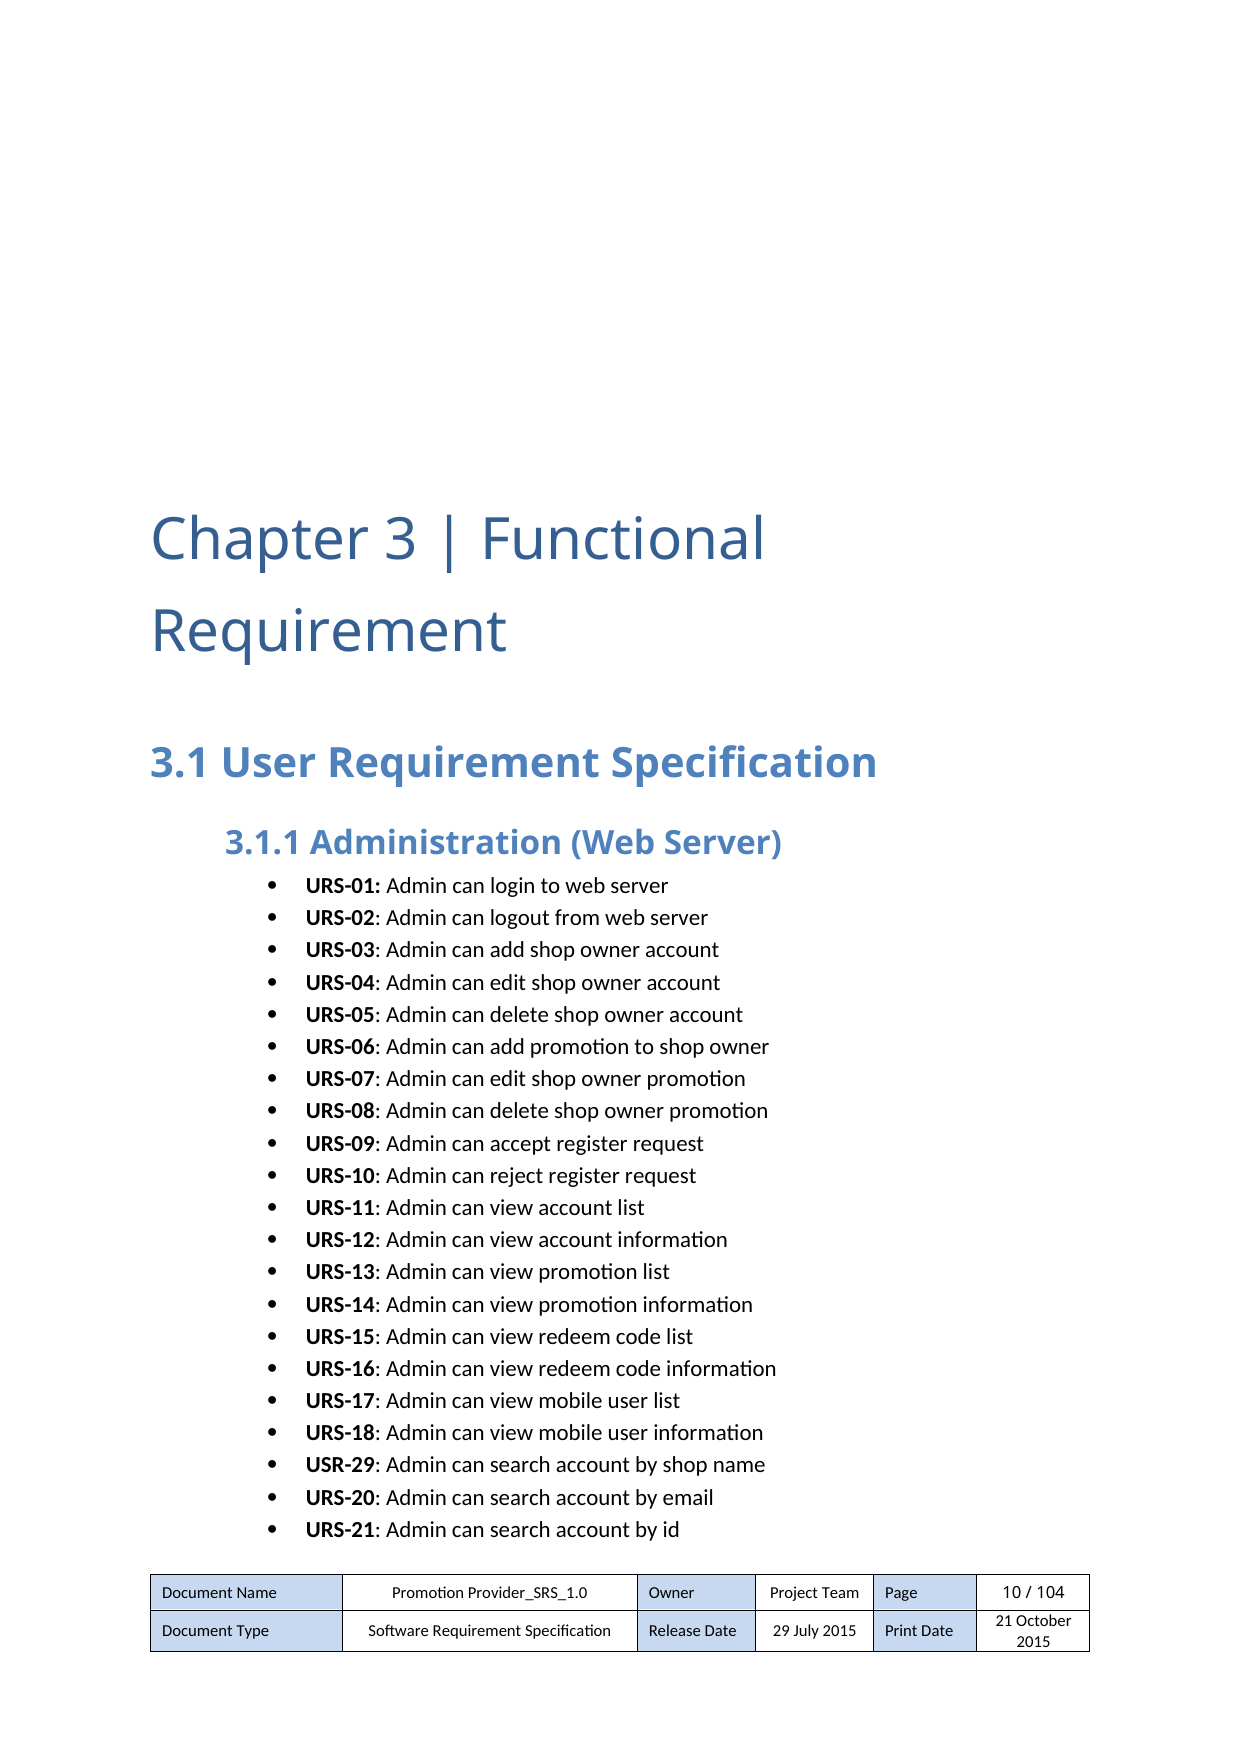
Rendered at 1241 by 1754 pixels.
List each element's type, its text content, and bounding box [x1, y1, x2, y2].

list URS-14: Admin can view promotion information [268, 1290, 1090, 1318]
list URS-05: Admin can delete shop owner account [268, 1000, 1090, 1028]
list URS-09: Admin can accept register request [268, 1129, 1090, 1157]
subtitle 3.1 User Requirement Specification [150, 733, 1090, 790]
list URS-16: Admin can view redeem code information [268, 1354, 1090, 1382]
list URS-07: Admin can edit shop owner promotion [268, 1064, 1090, 1092]
list USR-29: Admin can search account by shop name [268, 1451, 1090, 1479]
list URS-21: Admin can search account by id [268, 1515, 1090, 1543]
list URS-10: Admin can reject register request [268, 1161, 1090, 1189]
list URS-01: Admin can login to web server [268, 871, 1090, 899]
list URS-11: Admin can view account list [268, 1193, 1090, 1221]
list URS-12: Admin can view account information [268, 1225, 1090, 1253]
list URS-02: Admin can logout from web server [268, 903, 1090, 931]
subtitle Chapter 3 | Functional Requirement [150, 497, 1090, 668]
list URS-04: Admin can edit shop owner account [268, 968, 1090, 996]
subtitle 3.1.1 Administration (Web Server) [150, 819, 1090, 864]
list URS-20: Admin can search account by email [268, 1483, 1090, 1511]
list URS-08: Admin can delete shop owner promotion [268, 1097, 1090, 1124]
list URS-13: Admin can view promotion list [268, 1257, 1090, 1286]
list URS-03: Admin can add shop owner account [268, 936, 1090, 964]
list URS-18: Admin can view mobile user information [268, 1418, 1090, 1446]
list URS-06: Admin can add promotion to shop owner [268, 1032, 1090, 1060]
list URS-15: Admin can view redeem code list [268, 1322, 1090, 1350]
list URS-17: Admin can view mobile user list [268, 1386, 1090, 1414]
